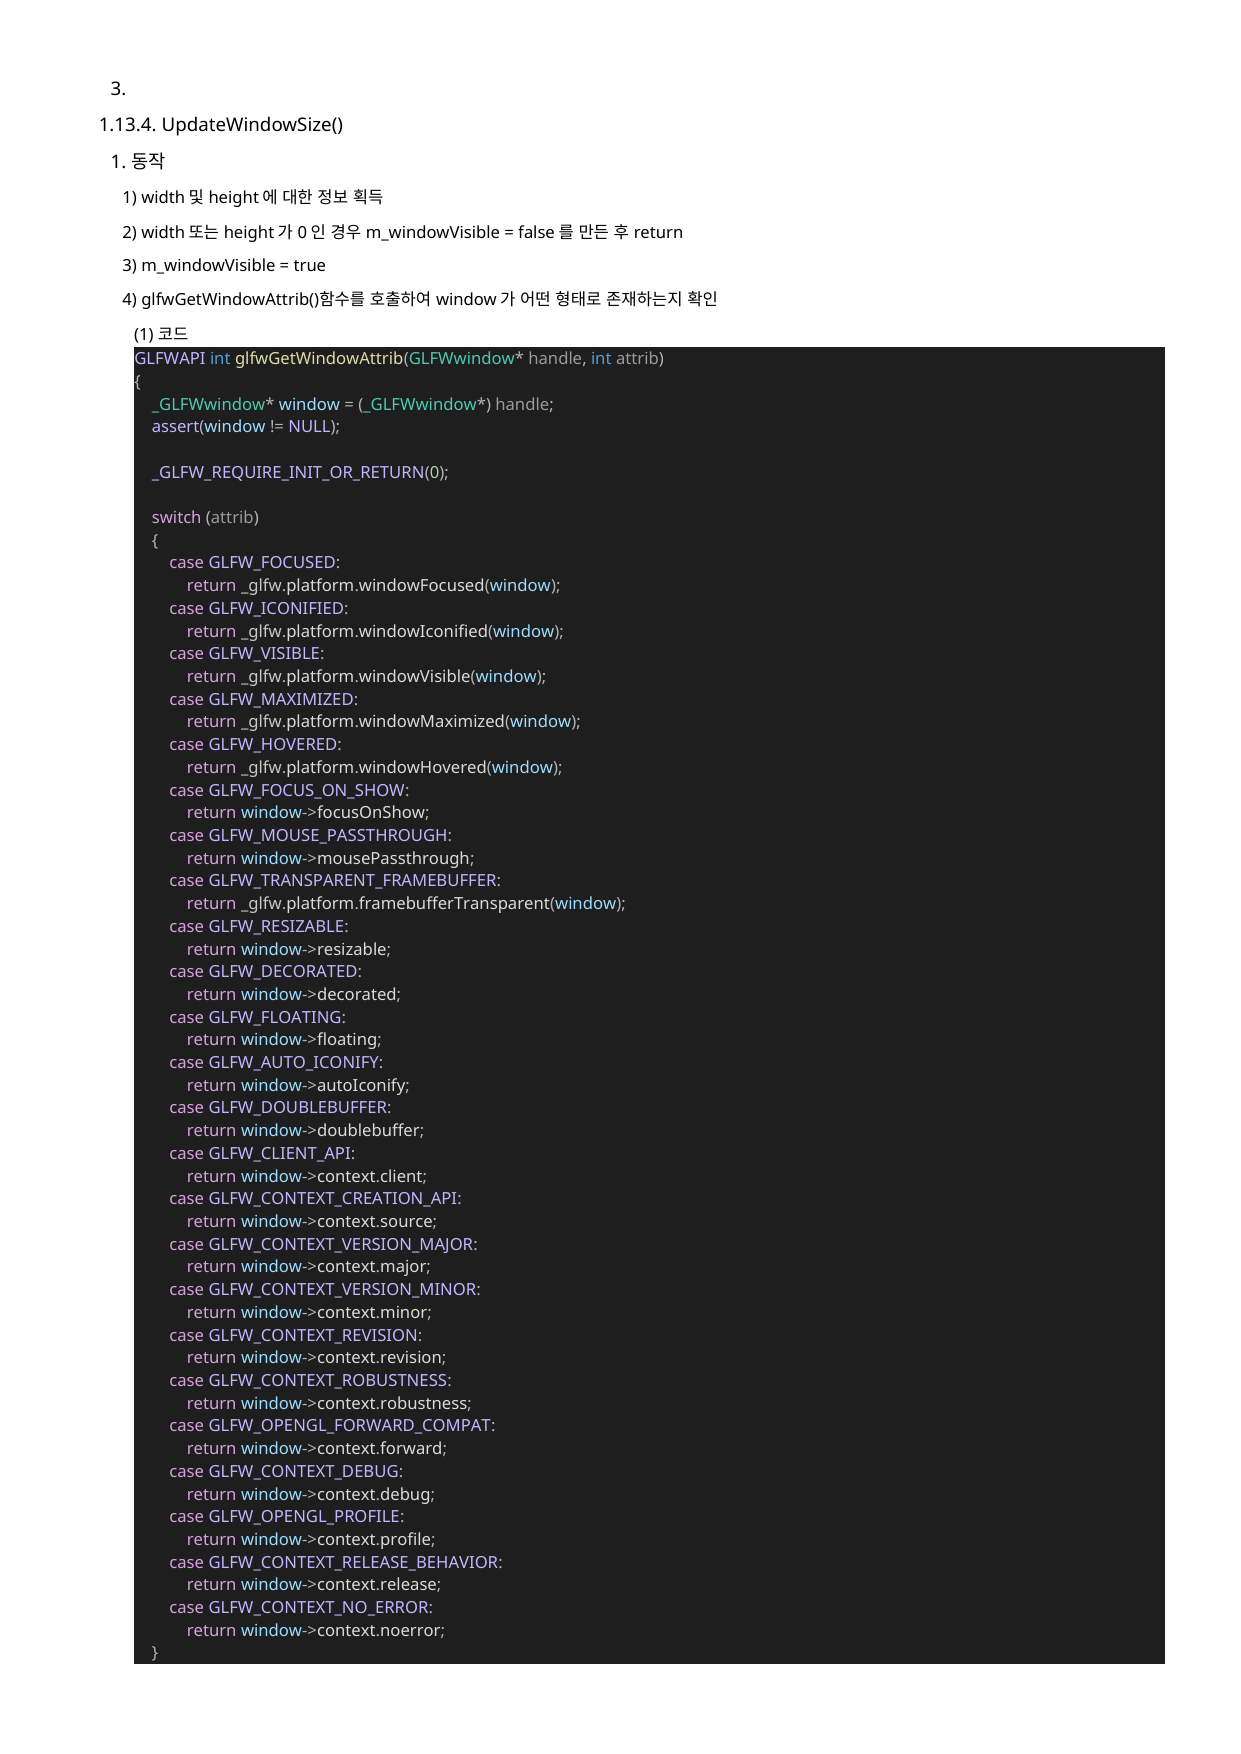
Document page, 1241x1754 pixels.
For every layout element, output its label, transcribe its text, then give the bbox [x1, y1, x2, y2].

text return _glfw.platform.windowVisible(window); [134, 664, 1165, 687]
text return _glfw.platform.windowIconified(window); [134, 619, 1165, 642]
text _GLFW_REQUIRE_INIT_OR_RETURN(0); [134, 460, 1165, 483]
text GLFWAPI int glfwGetWindowAttrib(GLFWwindow* handle, int attrib) [134, 347, 1165, 369]
text return window->decorated; [134, 982, 1165, 1005]
text case GLFW_MOUSE_PASSTHROUGH: [134, 823, 1165, 846]
text { [134, 369, 1165, 392]
text case GLFW_DOUBLEBUFFER: [134, 1096, 1165, 1119]
text case GLFW_CONTEXT_REVISION: [134, 1323, 1165, 1346]
text case GLFW_FLOATING: [134, 1005, 1165, 1028]
text case GLFW_CONTEXT_ROBUSTNESS: [134, 1368, 1165, 1391]
text case GLFW_FOCUS_ON_SHOW: [134, 778, 1165, 801]
text case GLFW_DECORATED: [134, 960, 1165, 982]
text return window->context.revision; [134, 1346, 1165, 1368]
text return window->context.client; [134, 1164, 1165, 1187]
text case GLFW_OPENGL_PROFILE: [134, 1505, 1165, 1527]
text case GLFW_CONTEXT_CREATION_API: [134, 1187, 1165, 1209]
text return window->context.robustness; [134, 1391, 1165, 1414]
text return window->floating; [134, 1028, 1165, 1051]
subtitle 동작 [110, 147, 1165, 174]
text case GLFW_ICONIFIED: [134, 596, 1165, 619]
text return window->context.minor; [134, 1300, 1165, 1323]
text case GLFW_CONTEXT_NO_ERROR: [134, 1596, 1165, 1618]
subtitle width또는 height가 0인 경우 m_windowVisible = false를 만든 후 return [122, 219, 1165, 243]
text return _glfw.platform.windowFocused(window); [134, 574, 1165, 596]
text case GLFW_TRANSPARENT_FRAMEBUFFER: [134, 869, 1165, 892]
text case GLFW_RESIZABLE: [134, 914, 1165, 937]
text case GLFW_HOVERED: [134, 733, 1165, 755]
text return window->doublebuffer; [134, 1119, 1165, 1141]
subtitle 코드 [134, 321, 1165, 345]
text switch (attrib) [134, 506, 1165, 528]
text return window->context.noerror; [134, 1618, 1165, 1641]
text return window->mousePassthrough; [134, 846, 1165, 869]
subtitle width및 height에 대한 정보 획득 [122, 184, 1165, 208]
text case GLFW_CONTEXT_DEBUG: [134, 1459, 1165, 1482]
text return window->context.release; [134, 1573, 1165, 1596]
text case GLFW_CONTEXT_VERSION_MINOR: [134, 1278, 1165, 1300]
text return window->context.forward; [134, 1437, 1165, 1459]
text return window->context.source; [134, 1209, 1165, 1232]
text return _glfw.platform.windowMaximized(window); [134, 710, 1165, 733]
text case GLFW_OPENGL_FORWARD_COMPAT: [134, 1414, 1165, 1437]
text return window->resizable; [134, 937, 1165, 960]
text case GLFW_VISIBLE: [134, 642, 1165, 664]
text return window->autoIconify; [134, 1073, 1165, 1096]
text case GLFW_CONTEXT_VERSION_MAJOR: [134, 1232, 1165, 1255]
text case GLFW_FOCUSED: [134, 551, 1165, 574]
subtitle UpdateWindowSize() [98, 111, 1165, 136]
text return _glfw.platform.framebufferTransparent(window); [134, 892, 1165, 914]
subtitle m_windowVisible = true [122, 253, 1165, 276]
text _GLFWwindow* window = (_GLFWwindow*) handle; [134, 392, 1165, 415]
text } [134, 1641, 1165, 1664]
text return window->context.major; [134, 1255, 1165, 1278]
text return window->context.profile; [134, 1527, 1165, 1550]
text case GLFW_CLIENT_API: [134, 1141, 1165, 1164]
text return _glfw.platform.windowHovered(window); [134, 755, 1165, 778]
text return window->focusOnShow; [134, 801, 1165, 823]
subtitle glfwGetWindowAttrib()함수를 호출하여 window가 어떤 형태로 존재하는지 확인 [122, 286, 1165, 310]
text return window->context.debug; [134, 1482, 1165, 1505]
text case GLFW_AUTO_ICONIFY: [134, 1051, 1165, 1073]
text assert(window != NULL); [134, 415, 1165, 437]
text case GLFW_CONTEXT_RELEASE_BEHAVIOR: [134, 1550, 1165, 1573]
text { [134, 528, 1165, 551]
text case GLFW_MAXIMIZED: [134, 687, 1165, 710]
